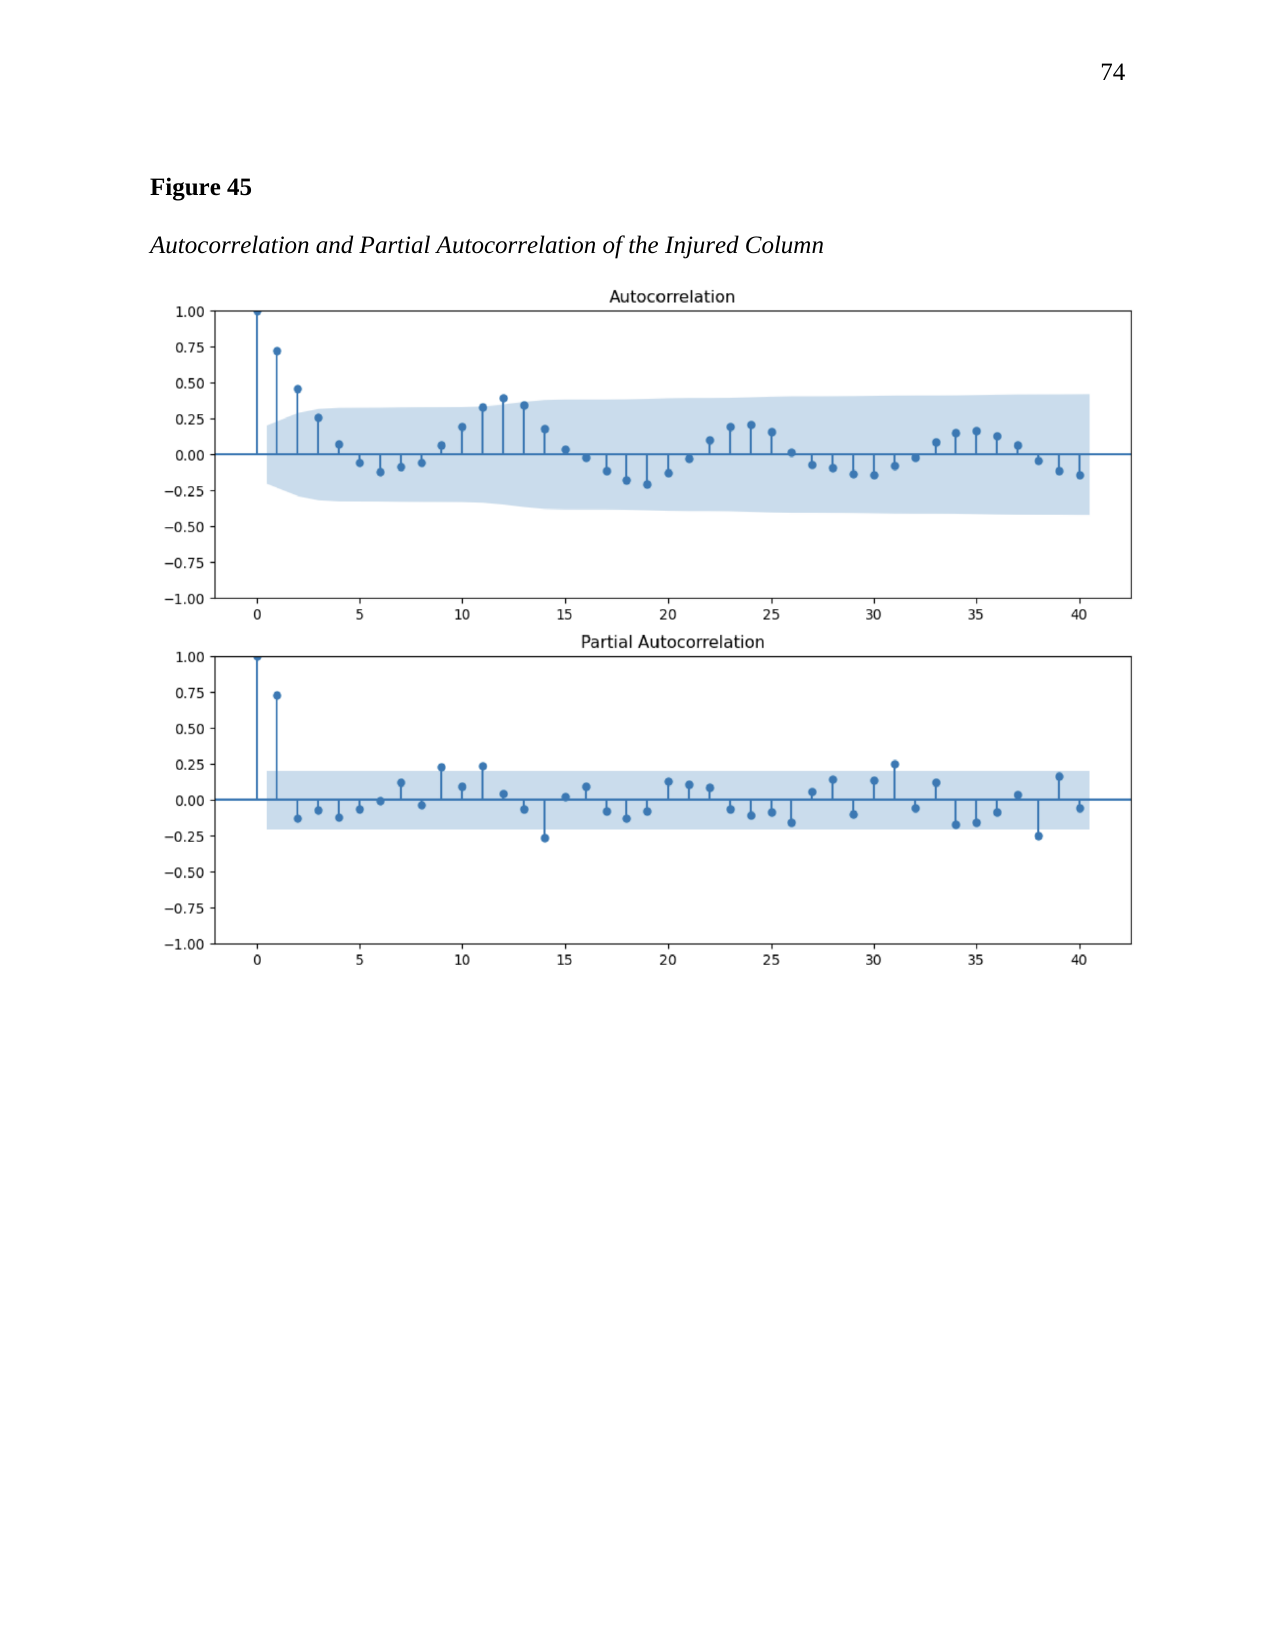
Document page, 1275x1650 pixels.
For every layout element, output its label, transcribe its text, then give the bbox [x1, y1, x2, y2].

text Figure 45 [150, 172, 1125, 201]
text Autocorrelation and Partial Autocorrelation of the Injured Column [150, 230, 1125, 259]
picture [150, 287, 1162, 982]
